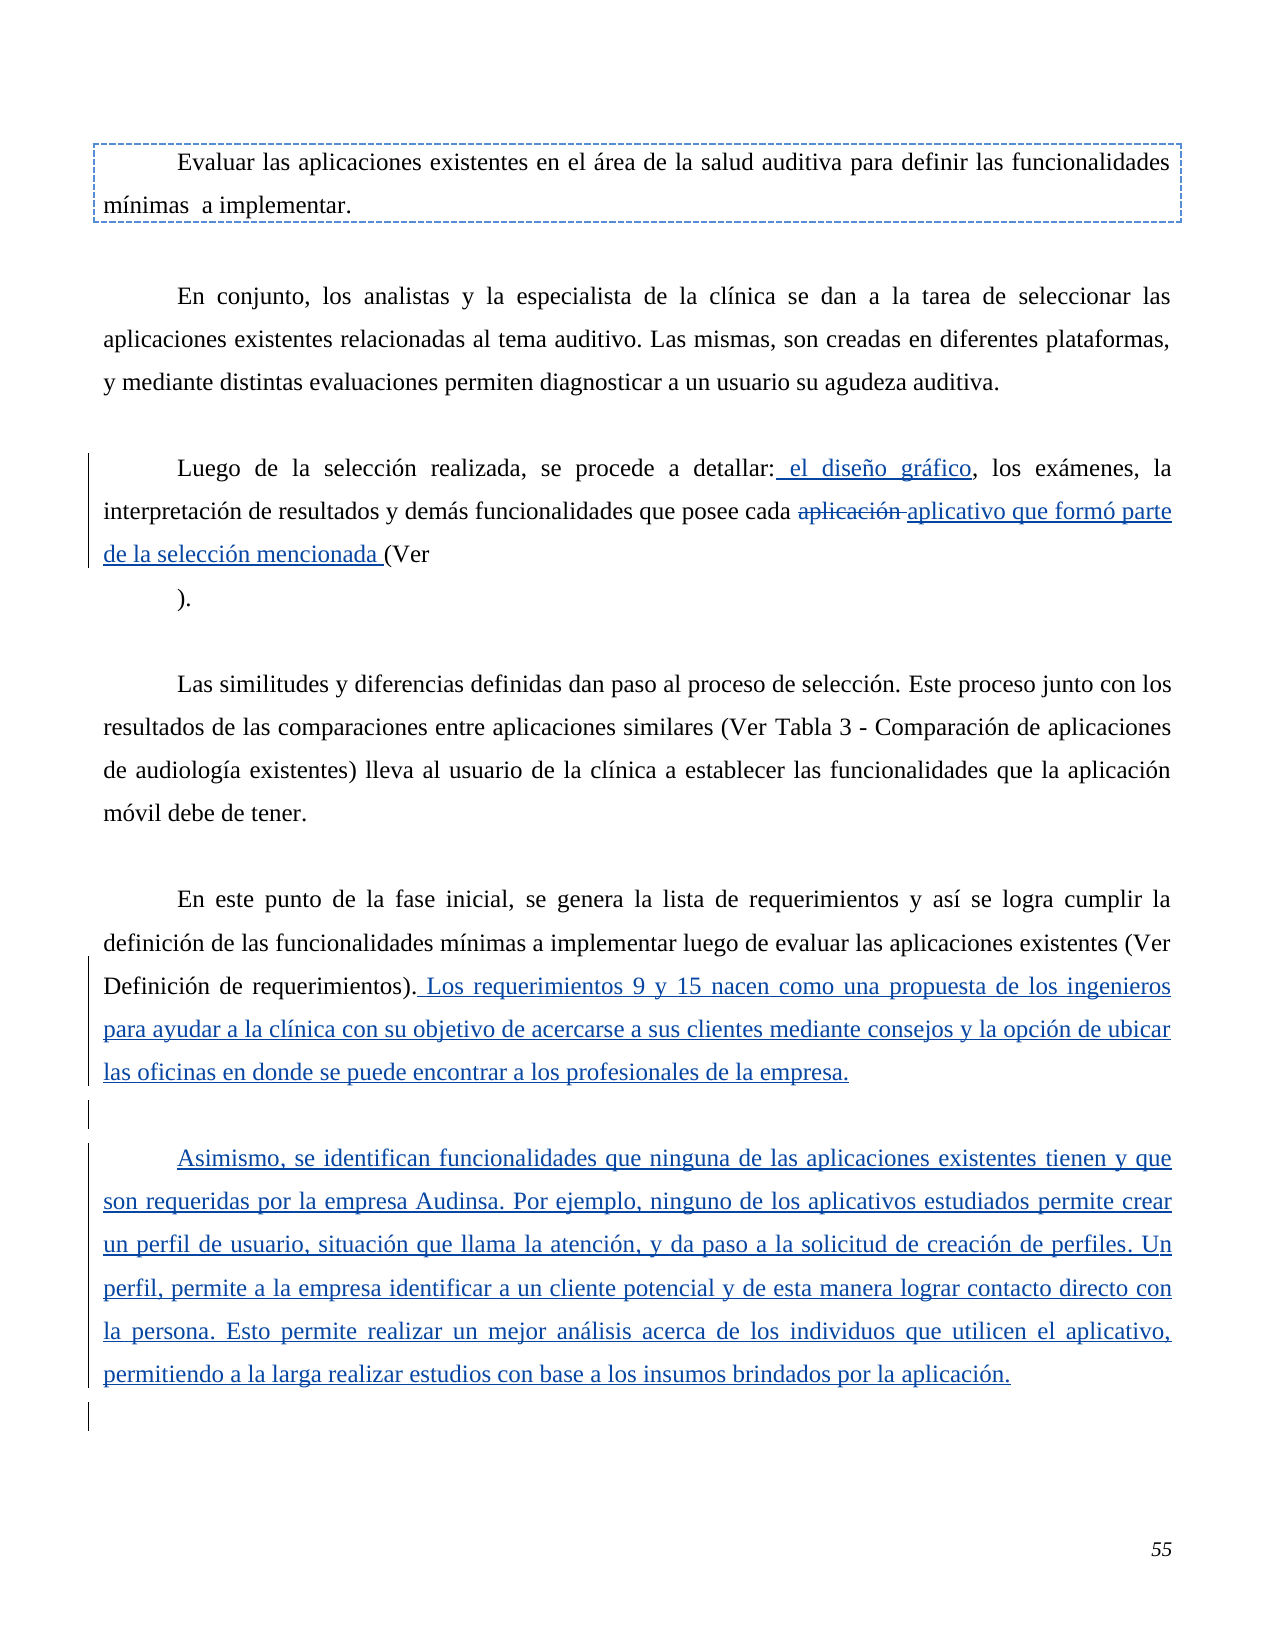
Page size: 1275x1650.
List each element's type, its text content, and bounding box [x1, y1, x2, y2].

text Análisis de aplicaciones similares). [103, 583, 1172, 611]
text En este punto de la fase inicial, se genera la lista de requerimientos y así se logra cumplir la definición de las funcionalidades mínimas a implementar luego de evaluar las aplicaciones existentes (Ver Definición de requerimientos). [103, 884, 1172, 1086]
text Las similitudes y diferencias definidas dan paso al proceso de selección. Este proceso junto con los resultados de las comparaciones entre aplicaciones similares (Ver Tabla 3 - Comparación de aplicaciones de audiología existentes) lleva al usuario de la clínica a establecer las funcionalidades que la aplicación móvil debe de tener. [103, 669, 1172, 827]
text En conjunto, los analistas y la especialista de la clínica se dan a la tarea de seleccionar las aplicaciones existentes relacionadas al tema auditivo. Las mismas, son creadas en diferentes plataformas, y mediante distintas evaluaciones permiten diagnosticar a un usuario su agudeza auditiva. [103, 281, 1172, 396]
text Luego de la selección realizada, se procede a detallar:, los exámenes, la interpretación de resultados y demás funcionalidades que posee cada (Ver [103, 453, 1172, 568]
text Evaluar las aplicaciones existentes en el área de la salud auditiva para definir las funcionalidades mínimas a implementar. [93, 143, 1182, 223]
